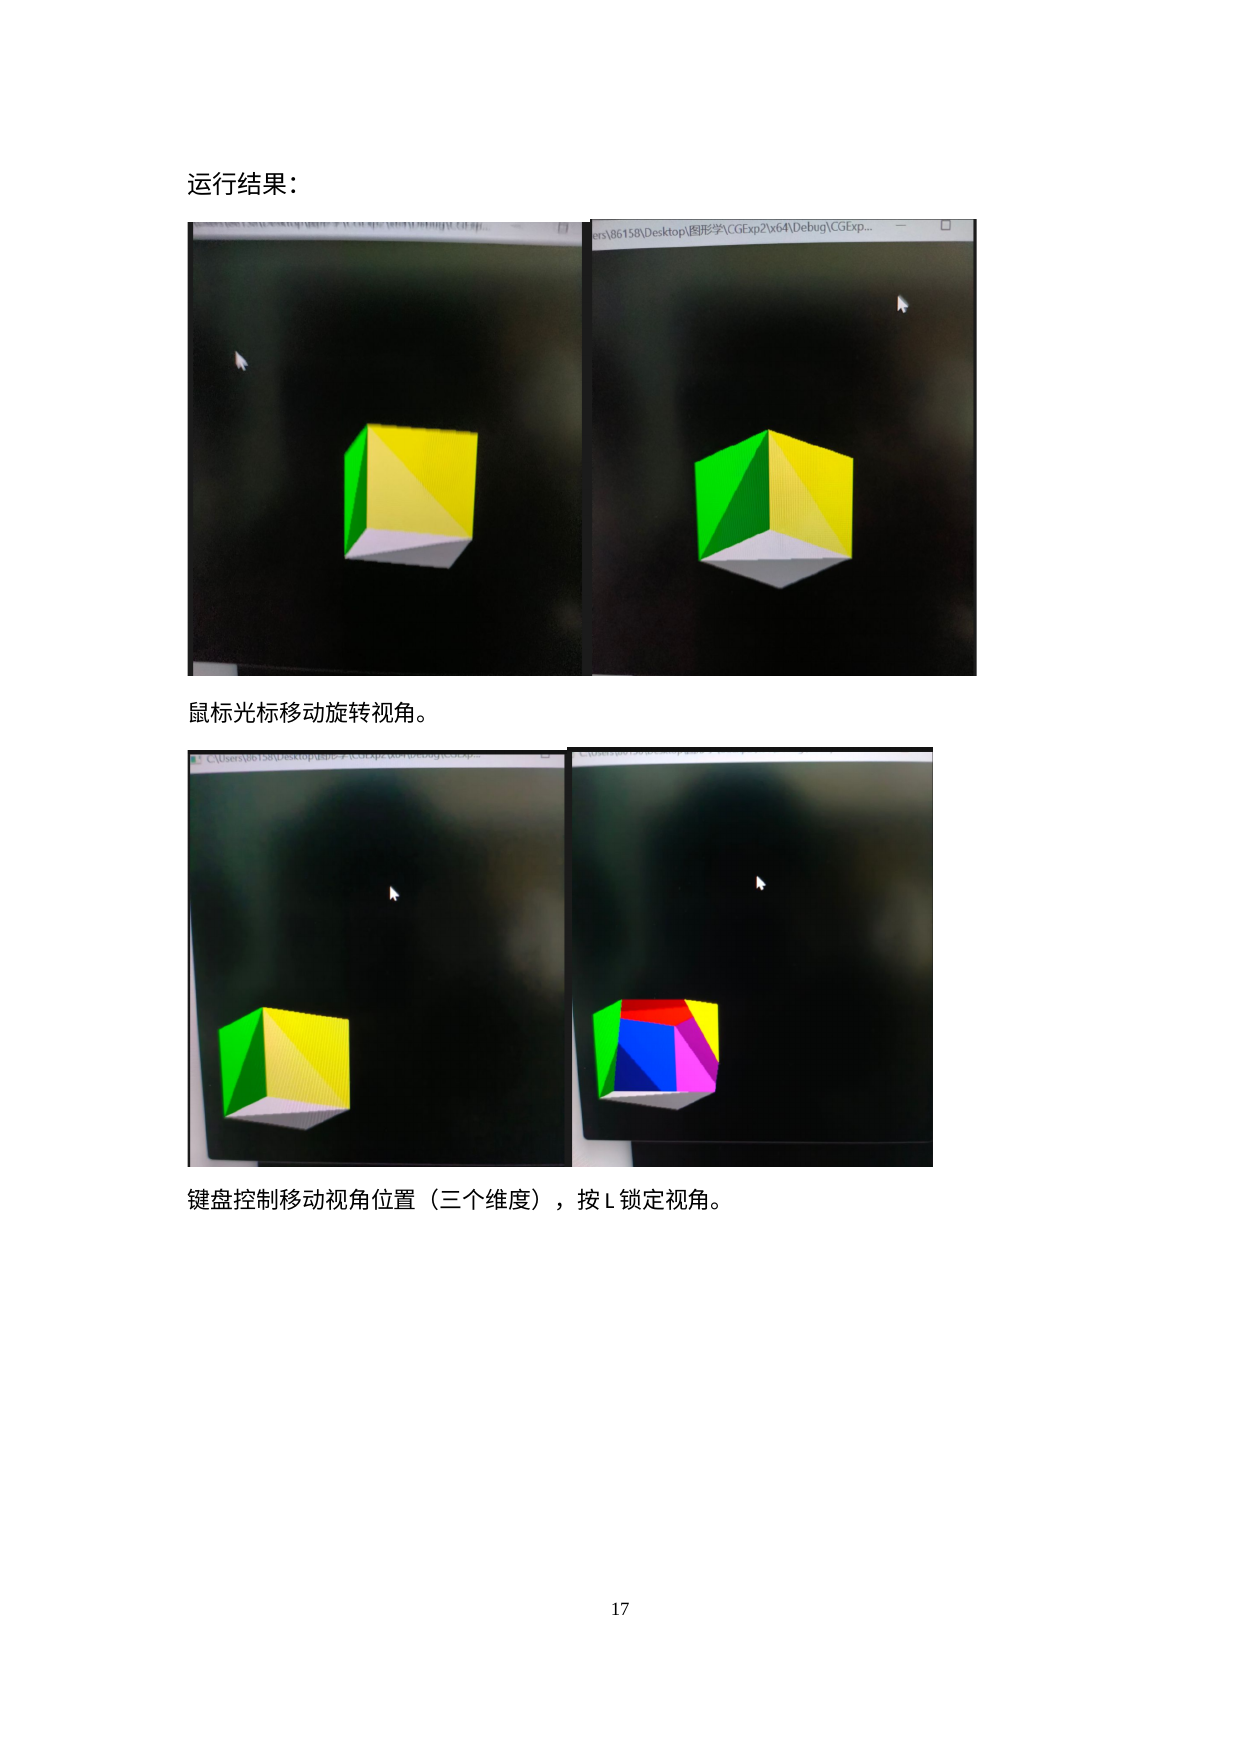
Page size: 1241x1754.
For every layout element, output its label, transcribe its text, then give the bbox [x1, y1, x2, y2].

text 键盘控制移动视角位置（三个维度），按L锁定视角。 [187, 1186, 1059, 1214]
text 鼠标光标移动旋转视角。 [187, 695, 1059, 728]
picture [187, 747, 933, 1167]
picture [187, 219, 977, 676]
list 运行结果： [187, 164, 1059, 200]
